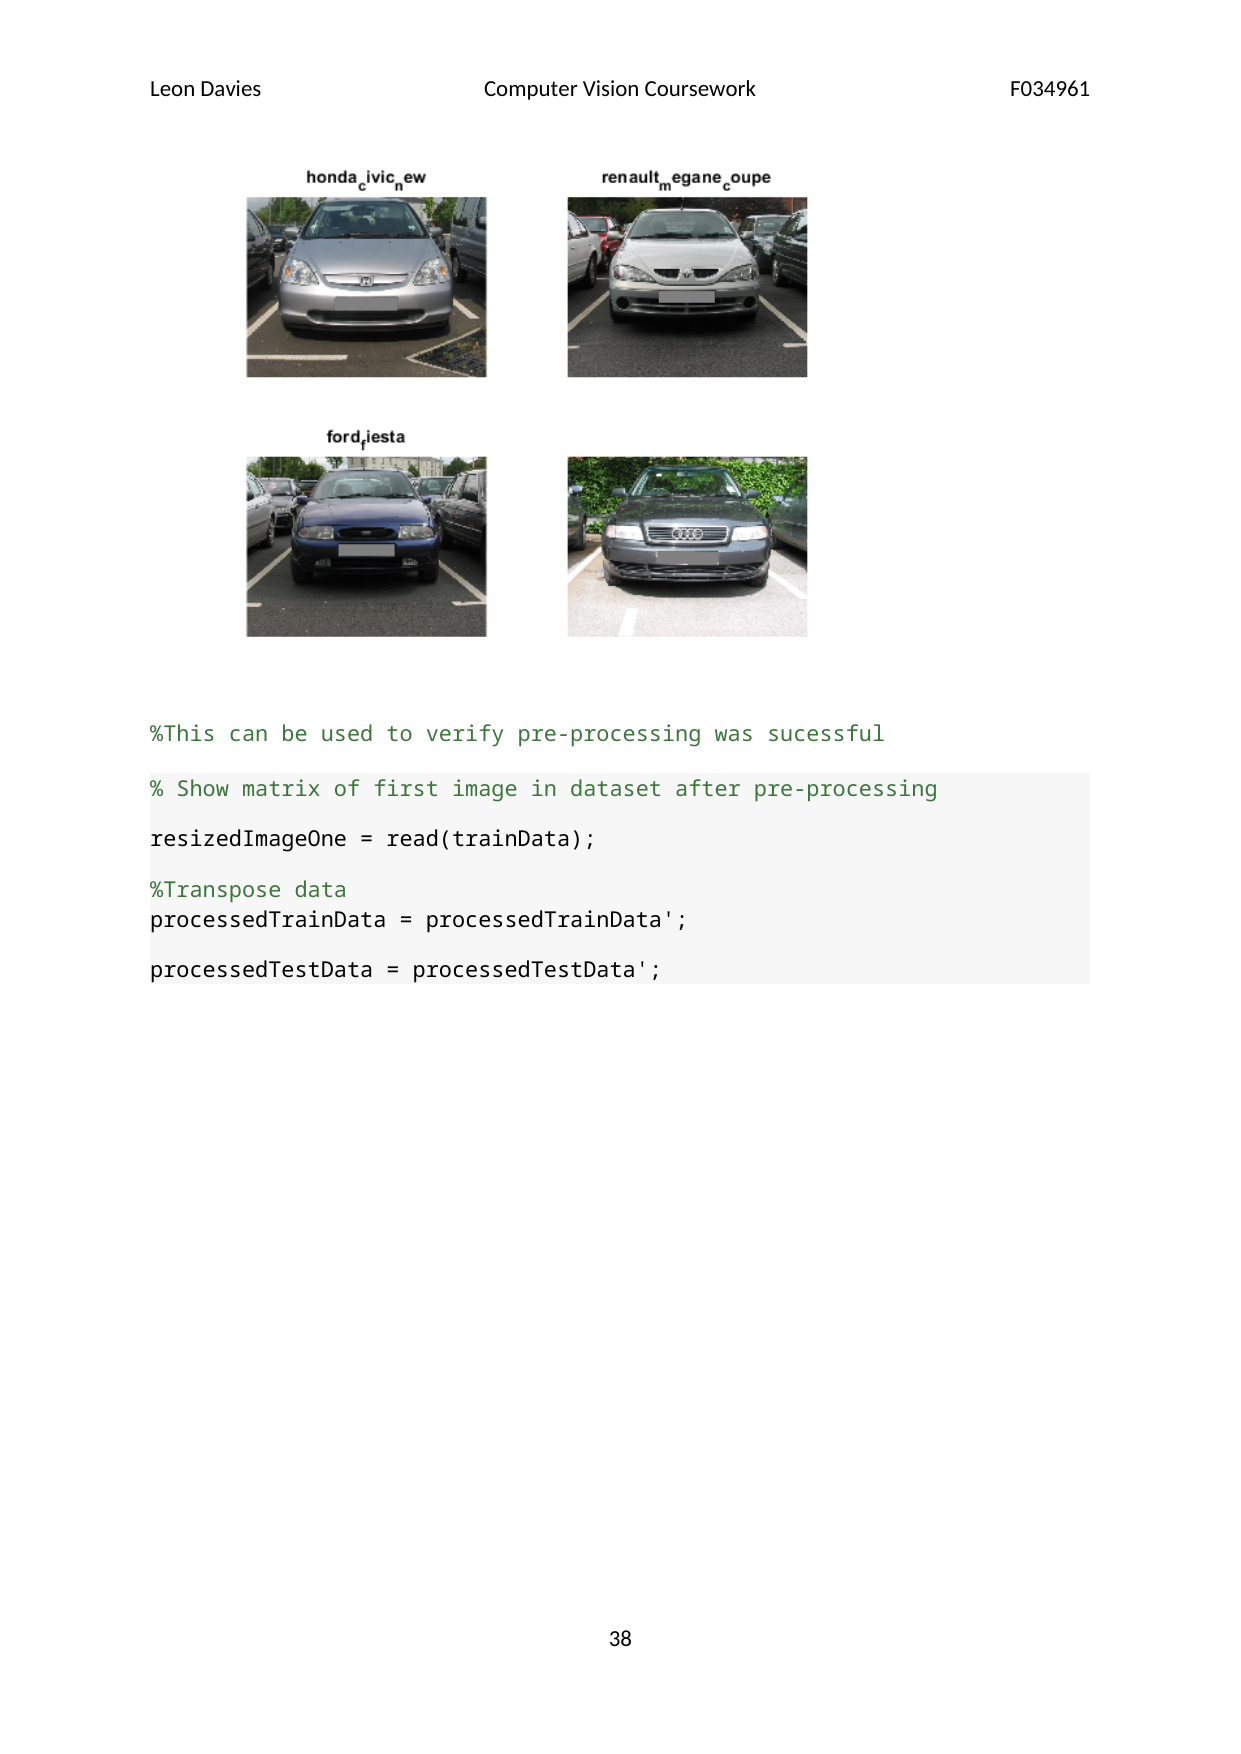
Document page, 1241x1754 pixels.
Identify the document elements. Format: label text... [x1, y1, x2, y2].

text %This can be used to verify pre-processing was sucessful [150, 718, 1090, 747]
picture [150, 150, 879, 697]
text processedTestData = processedTestData'; [150, 954, 1090, 984]
text processedTrainData = processedTrainData'; [150, 904, 1090, 933]
text % Show matrix of first image in dataset after pre-processing [150, 773, 1090, 802]
text resizedImageOne = read(trainData); [150, 823, 1090, 853]
text %Transpose data [150, 874, 1090, 904]
